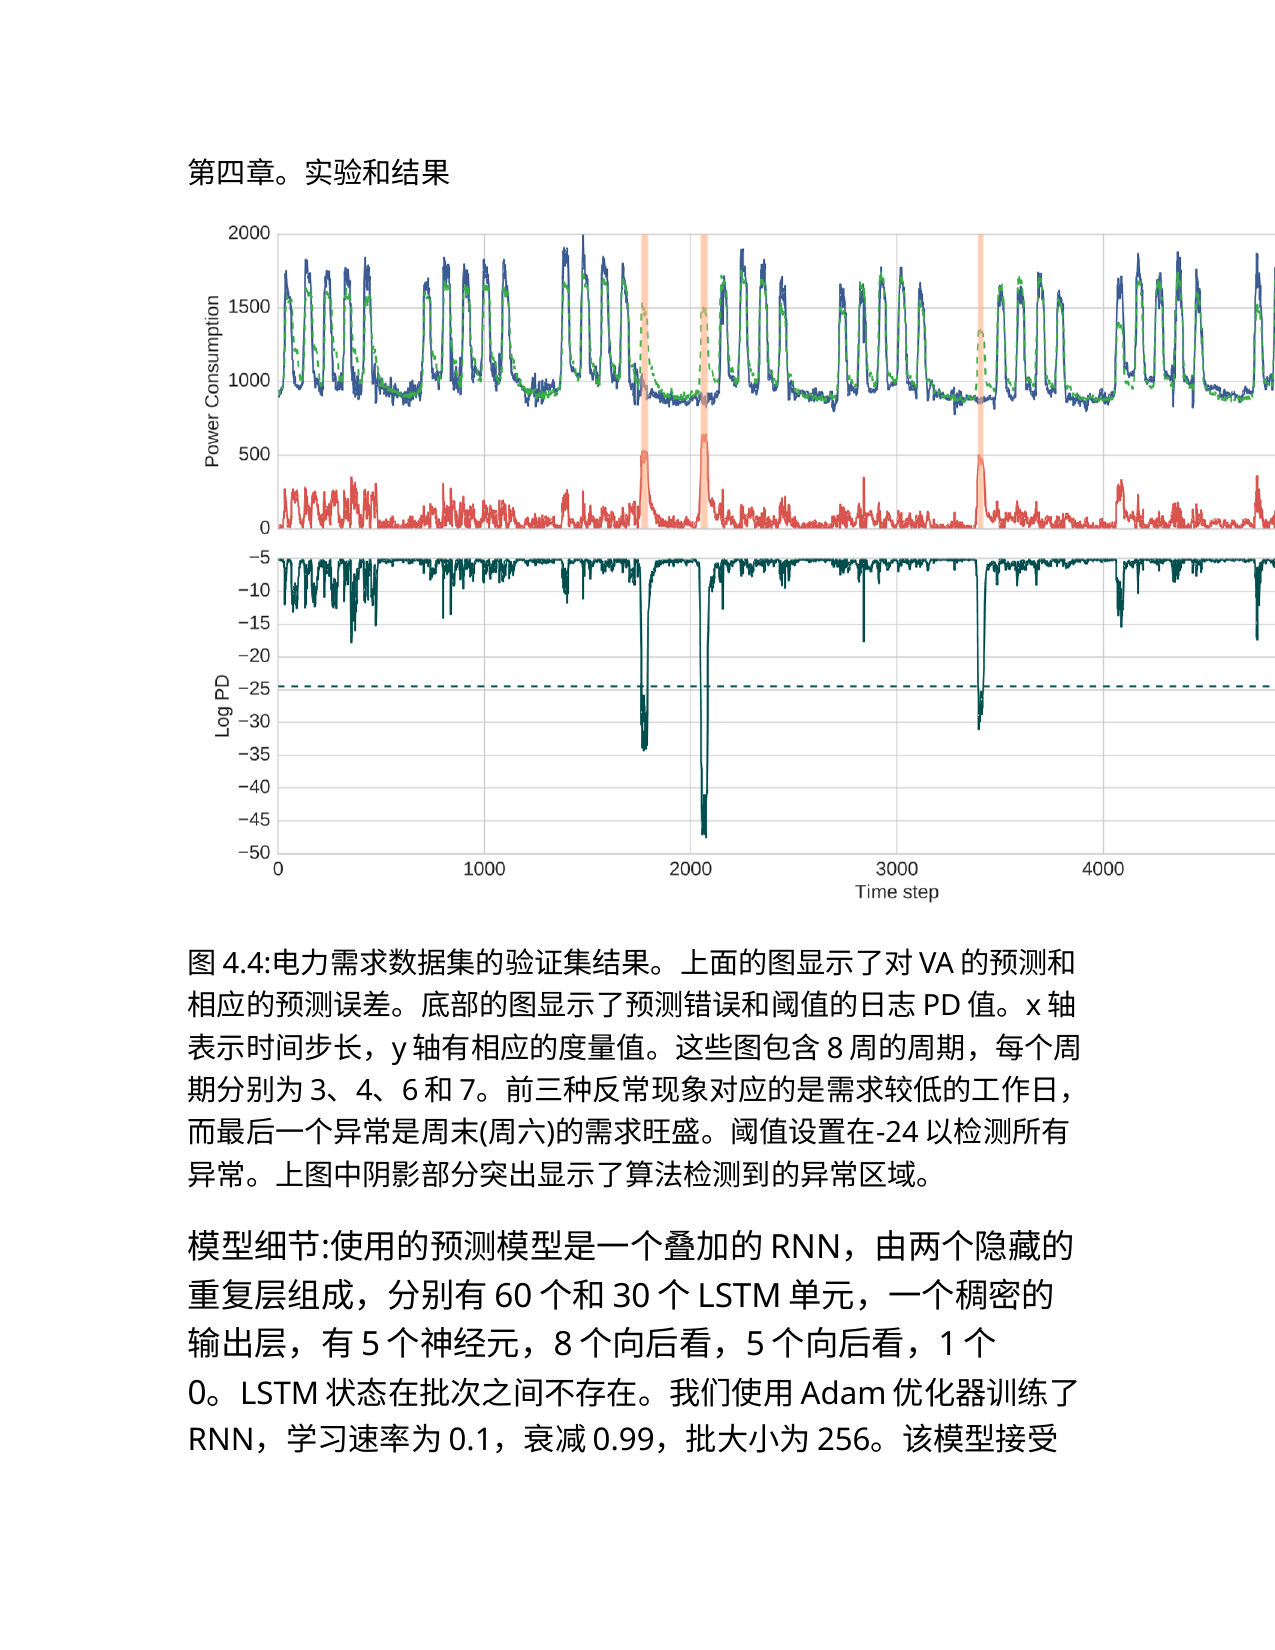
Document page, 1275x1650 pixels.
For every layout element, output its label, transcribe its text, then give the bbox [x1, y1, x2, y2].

text 图4.4:电力需求数据集的验证集结果。上面的图显示了对VA的预测和相应的预测误差。底部的图显示了预测错误和阈值的日志PD值。x轴表示时间步长，y轴有相应的度量值。这些图包含8周的周期，每个周期分别为3、4、6和7。前三种反常现象对应的是需求较低的工作日，而最后一个异常是周末(周六)的需求旺盛。阈值设置在-24以检测所有异常。上图中阴影部分突出显示了算法检测到的异常区域。 [187, 939, 1087, 1194]
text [187, 1220, 1087, 1459]
text 第四章。实验和结果 [187, 150, 1087, 192]
picture [187, 218, 1275, 913]
